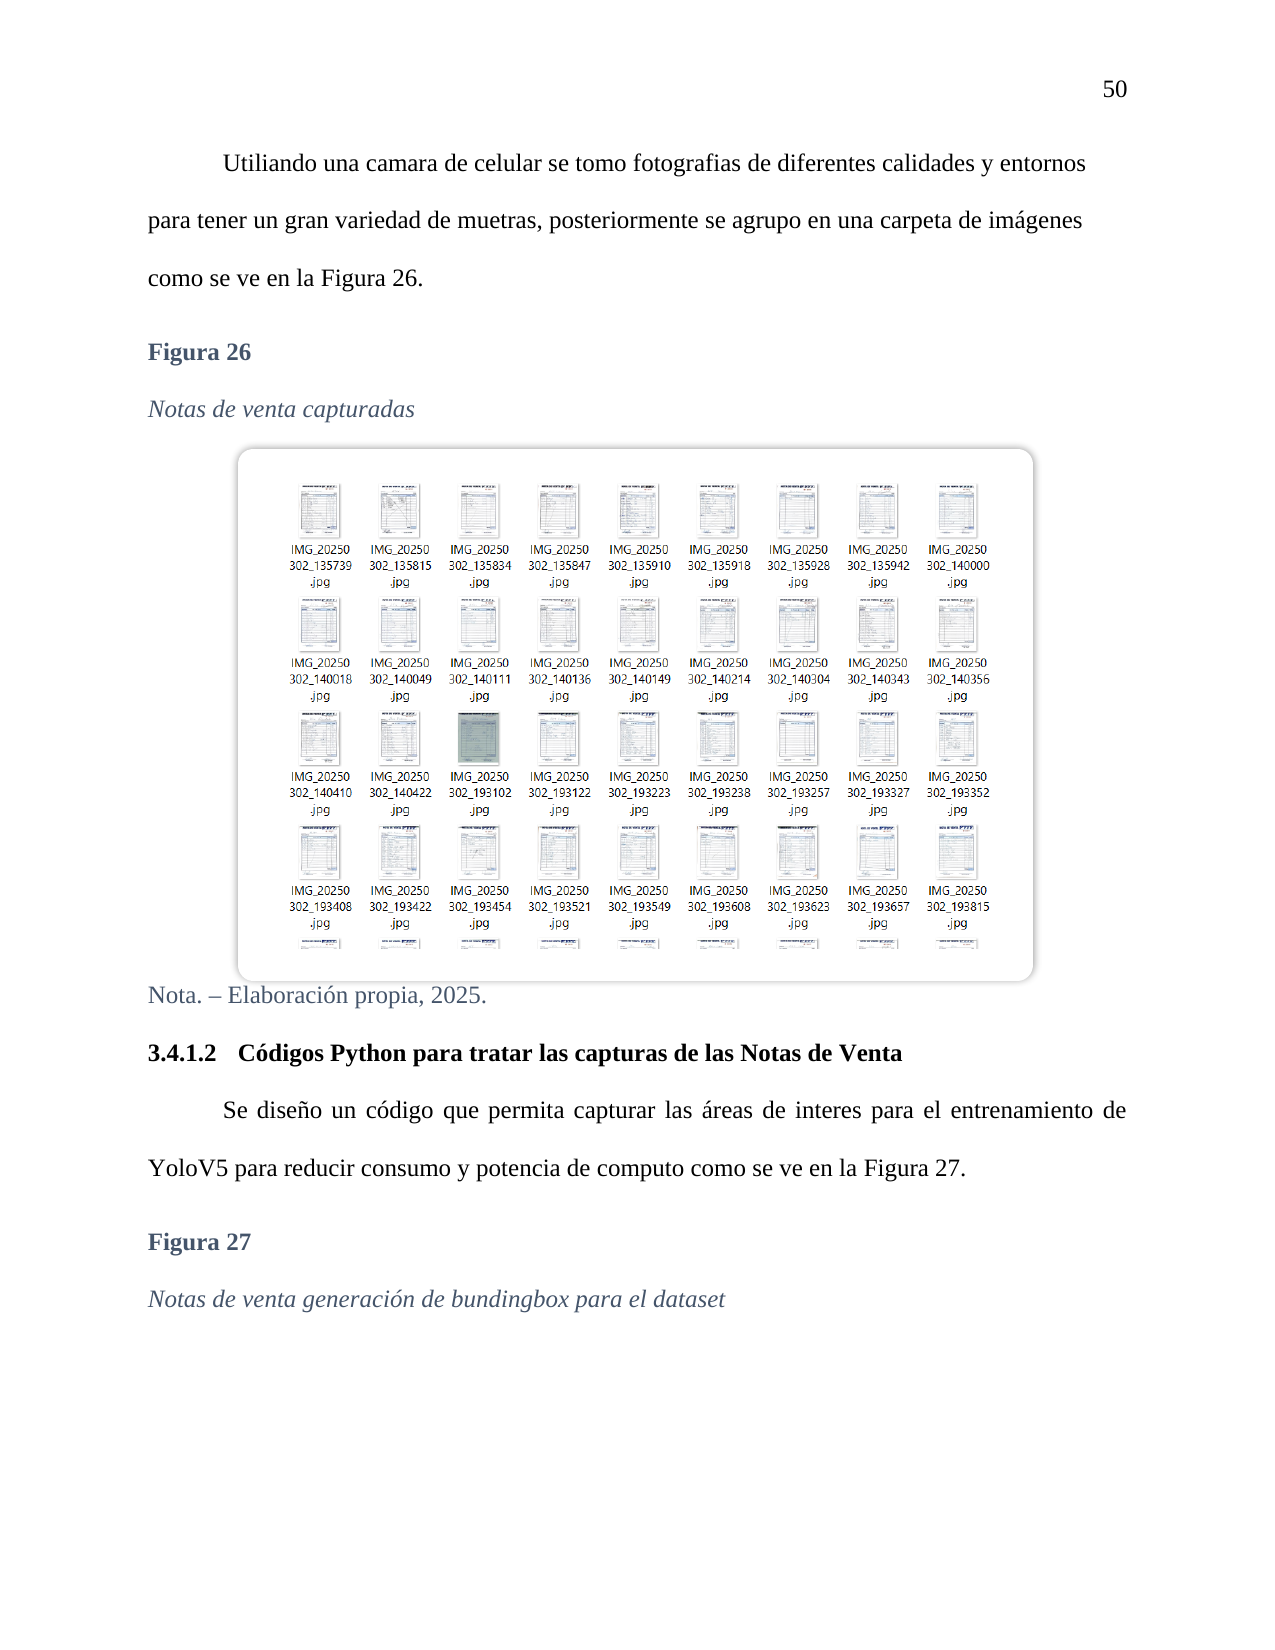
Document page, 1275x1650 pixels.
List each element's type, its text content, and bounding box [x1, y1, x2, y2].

text Se diseño un código que permita capturar las áreas de interes para el entrenamiento de YoloV5 para reducir consumo y potencia de computo como se ve en la Figura 27. [148, 1095, 1127, 1181]
text Nota. – Elaboración propia, 2025. [148, 980, 1127, 1009]
picture [269, 480, 1002, 949]
subtitle Códigos Python para tratar las capturas de las Notas de Venta [148, 1038, 1127, 1066]
text Figura 26 Notas de venta capturadas [148, 337, 1127, 423]
text Utiliando una camara de celular se tomo fotografias de diferentes calidades y entornos para tener un gran variedad de muetras, posteriormente se agrupo en una carpeta de imágenes como se ve en la Figura 26. [148, 148, 1127, 291]
text Figura 27 Notas de venta generación de bundingbox para el dataset [148, 1227, 1127, 1313]
